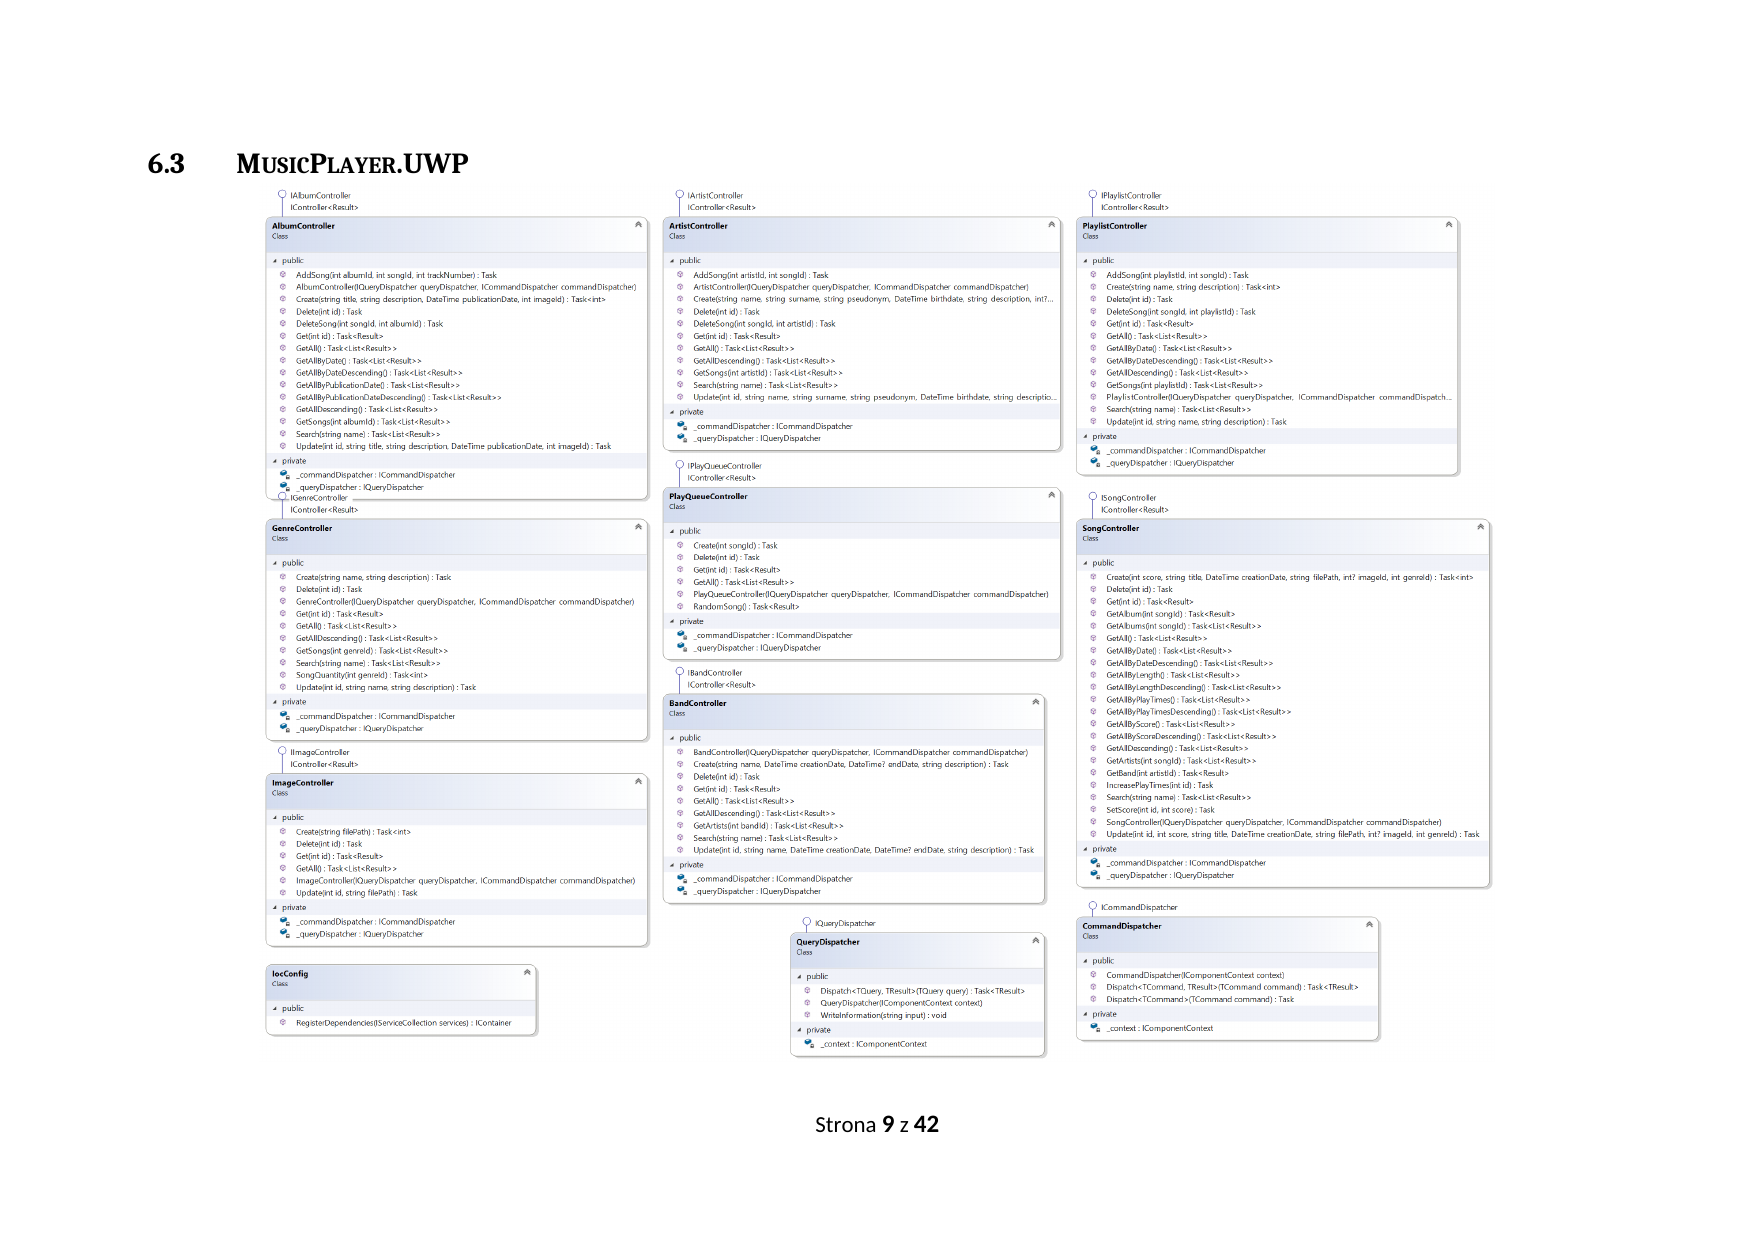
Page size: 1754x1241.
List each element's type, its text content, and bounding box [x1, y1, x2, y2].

subtitle MusicPlayer.UWP [148, 148, 1606, 181]
picture [259, 183, 1495, 1062]
